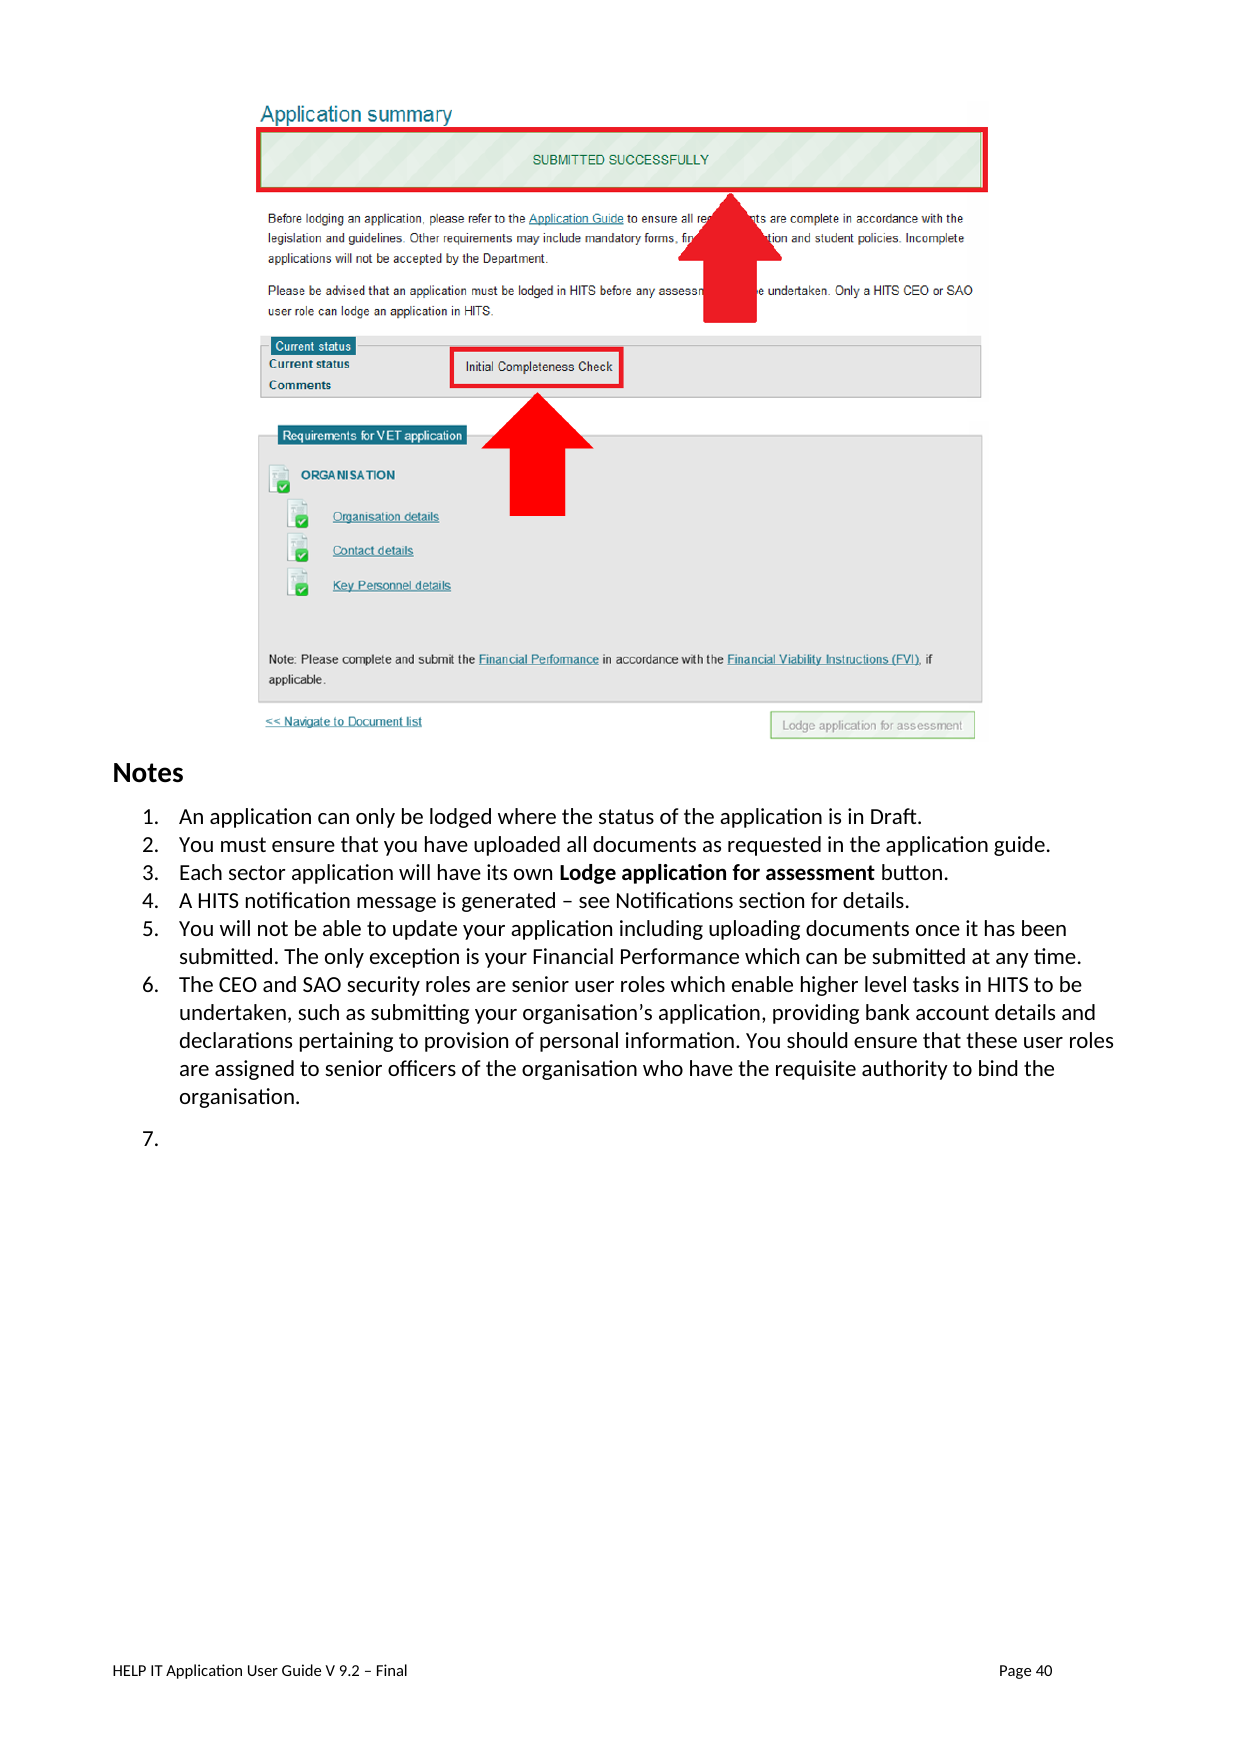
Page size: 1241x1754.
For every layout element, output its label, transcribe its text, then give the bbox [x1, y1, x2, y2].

list You will not be able to update your application including uploading documents once it has been submitted. The only exception is your Financial Performance which can be submitted at any time. [142, 914, 1128, 970]
list Each sector application will have its own Lodge application for assessment button. [142, 858, 1128, 886]
text Notes [112, 754, 1128, 789]
picture [245, 101, 995, 742]
list A HITS notification message is generated – see Notifications section for details. [142, 886, 1128, 914]
list The CEO and SAO security roles are senior user roles which enable higher level tasks in HITS to be undertaken, such as submitting your organisation’s application, providing bank account details and declarations pertaining to provision of personal information. You should ensure that these user roles are assigned to senior officers of the organisation who have the requisite authority to bind the organisation. [142, 970, 1128, 1110]
list An application can only be lodged where the status of the application is in Draft. [142, 802, 1128, 830]
list You must ensure that you have uploaded all documents as requested in the application guide. [142, 830, 1128, 858]
